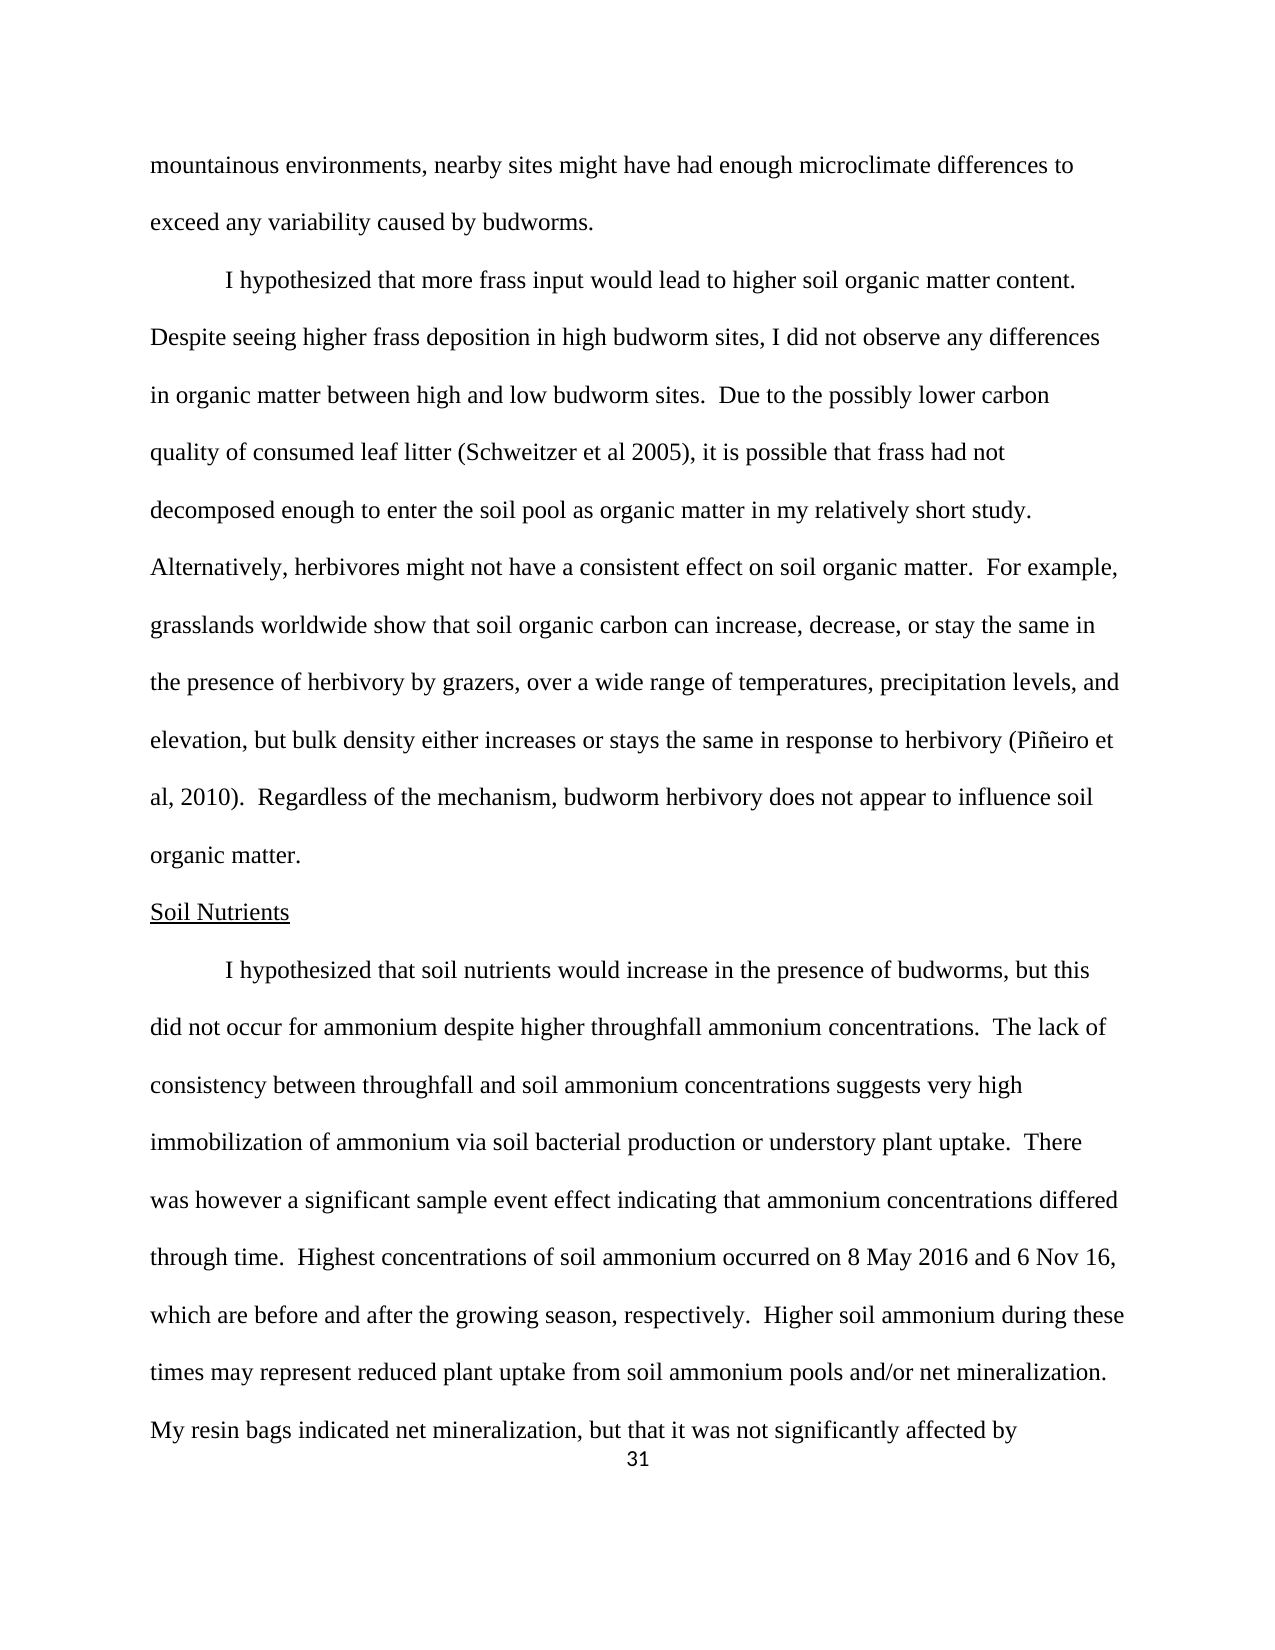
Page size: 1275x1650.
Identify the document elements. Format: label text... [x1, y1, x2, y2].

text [150, 955, 1125, 1444]
text I hypothesized that more frass input would lead to higher soil organic matter content. Despite seeing higher frass deposition in high budworm sites, I did not observe any differences in organic matter between high and low budworm sites. Due to the possibly lower carbon quality of consumed leaf litter (Schweitzer et al 2005), it is possible that frass had not decomposed enough to enter the soil pool as organic matter in my relatively short study. Alternatively, herbivores might not have a consistent effect on soil organic matter. For example, grasslands worldwide show that soil organic carbon can increase, decrease, or stay the same in the presence of herbivory by grazers, over a wide range of temperatures, precipitation levels, and elevation, but bulk density either increases or stays the same in response to herbivory (Piñeiro et al, 2010). Regardless of the mechanism, budworm herbivory does not appear to influence soil organic matter. [150, 265, 1125, 869]
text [150, 150, 1125, 236]
text Soil Nutrients [150, 897, 1125, 926]
